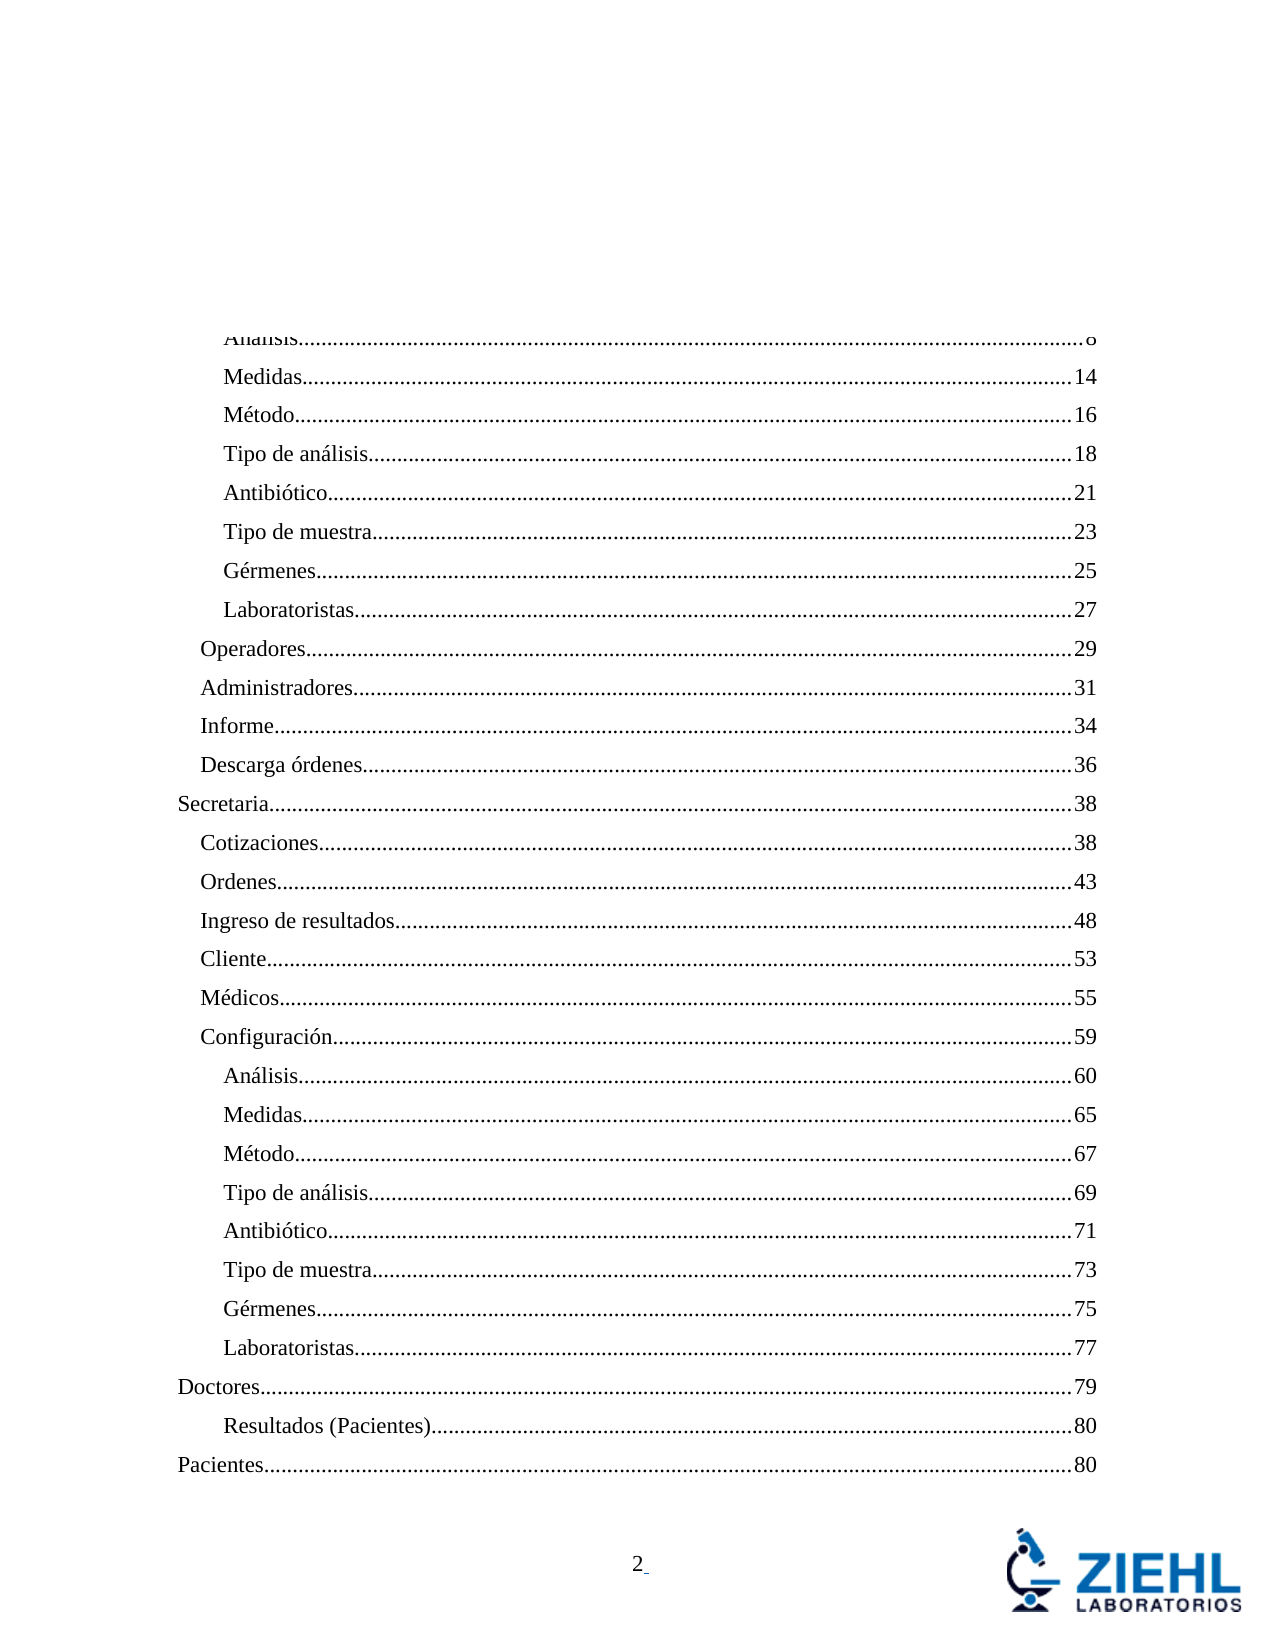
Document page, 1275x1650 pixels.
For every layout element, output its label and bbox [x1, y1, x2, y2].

picture [1007, 1528, 1242, 1612]
